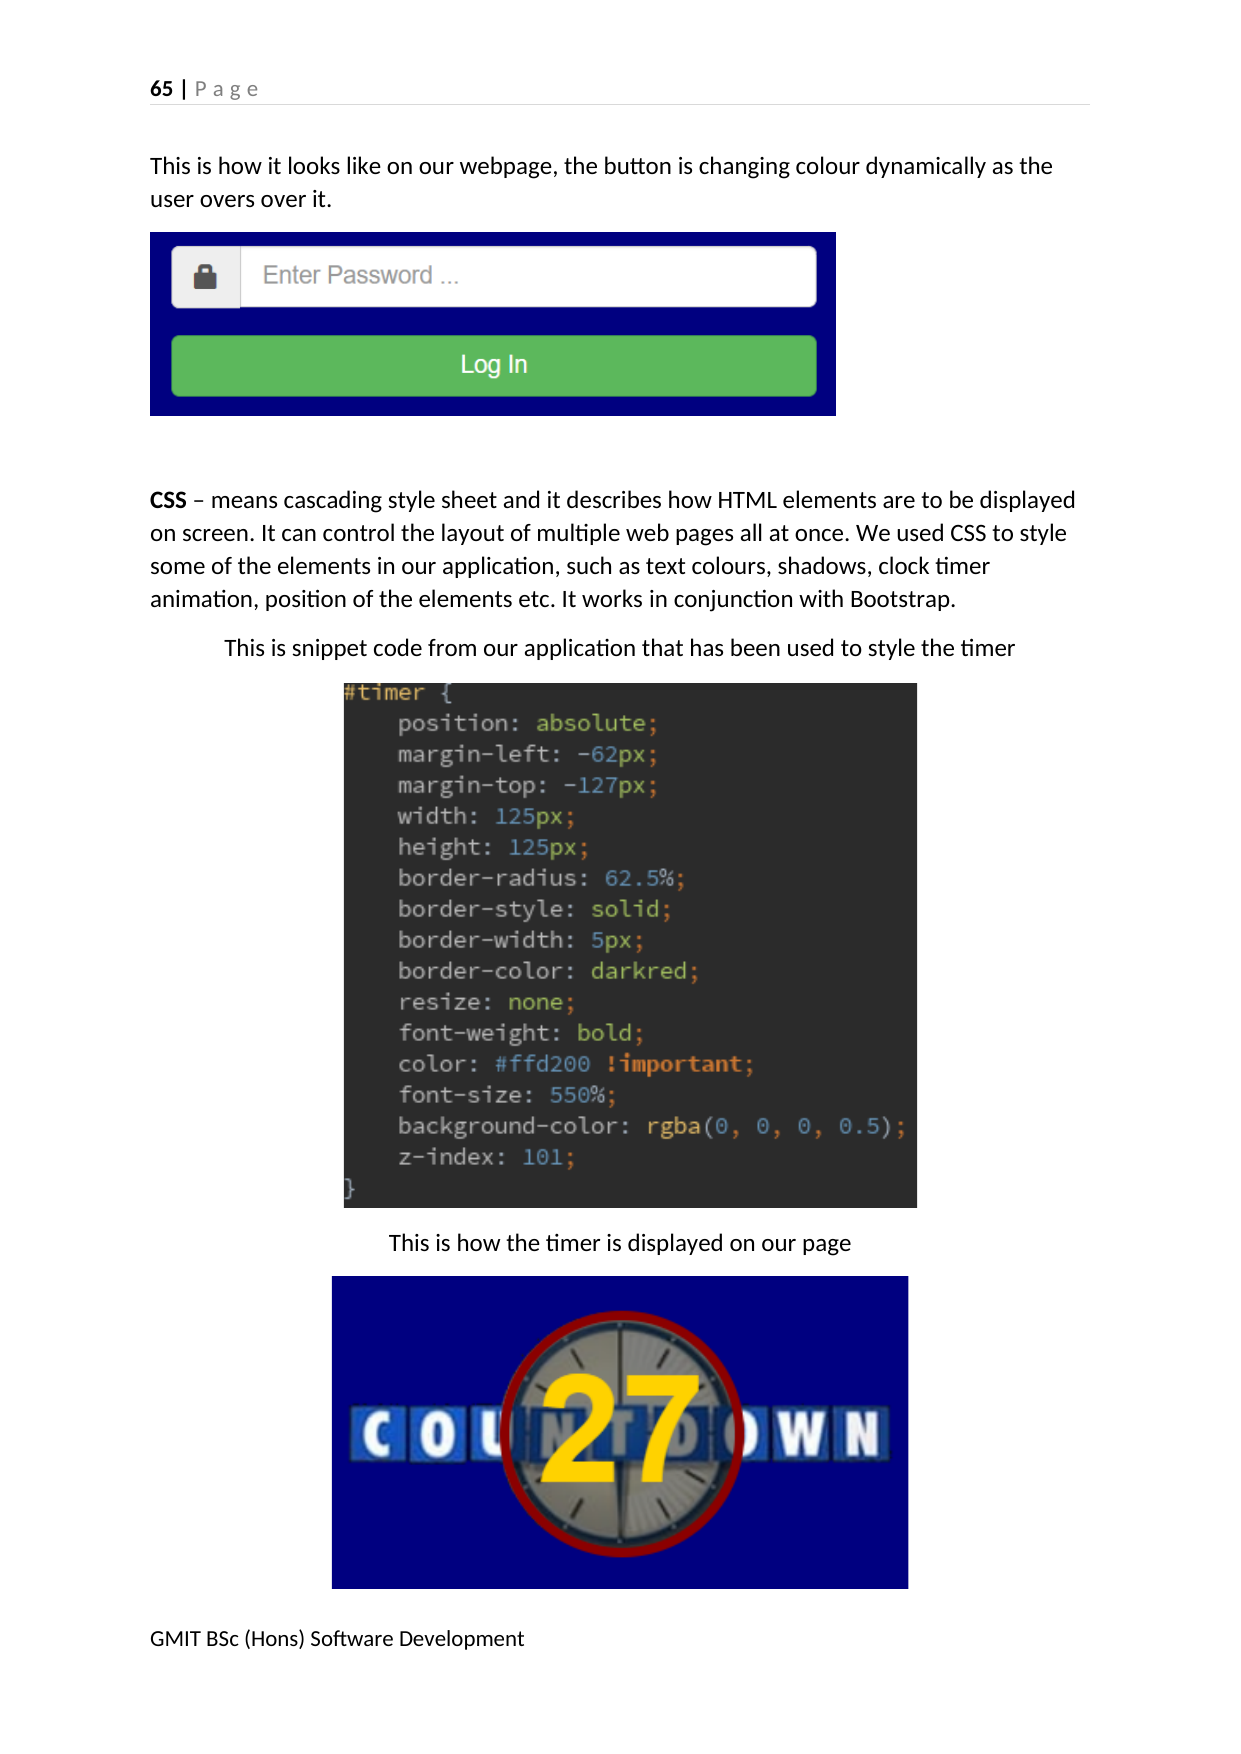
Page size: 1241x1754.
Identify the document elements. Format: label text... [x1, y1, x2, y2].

picture [331, 1276, 909, 1589]
text This is how the timer is displayed on our page [150, 1227, 1090, 1258]
picture [343, 683, 918, 1208]
text This is snippet code from our application that has been used to style the timer [150, 632, 1090, 663]
text This is how it looks like on our webpage, the button is changing colour dynamically as the user overs over it. [150, 150, 1090, 213]
picture [150, 232, 836, 416]
text CSS – means cascading style sheet and it describes how HTML elements are to be displayed on screen. It can control the layout of multiple web pages all at once. We used CSS to style some of the elements in our application, such as text colours, shadows, clock timer animation, position of the elements etc. It works in conjunction with Bootstrap. [150, 484, 1090, 613]
